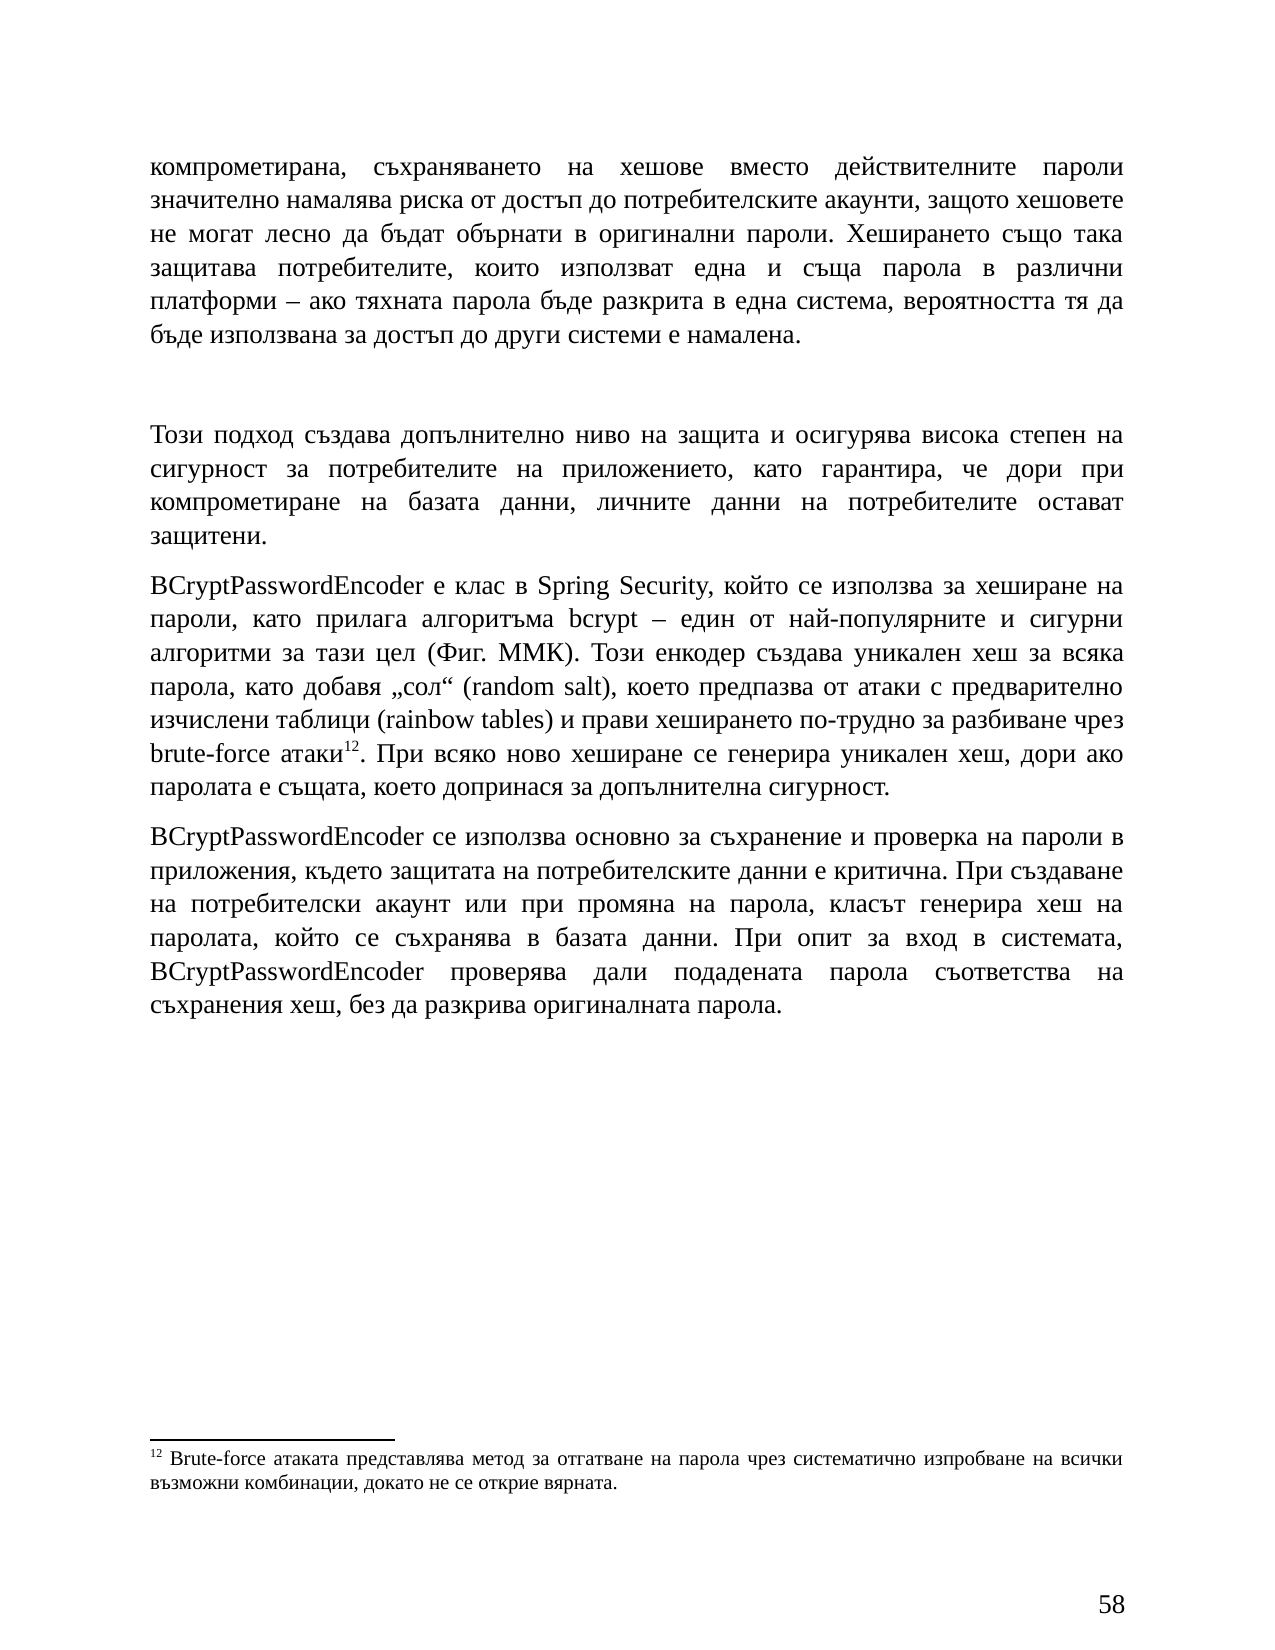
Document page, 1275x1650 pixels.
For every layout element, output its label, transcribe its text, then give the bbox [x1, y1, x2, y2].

text BCryptPasswordEncoder се използва основно за съхранение и проверка на пароли в приложения, където защитата на потребителските данни е критична. При създаване на потребителски акаунт или при промяна на парола, класът генерира хеш на паролата, който се съхранява в базата данни. При опит за вход в системата, BCryptPasswordEncoder проверява дали подадената парола съответства на съхранения хеш, без да разкрива оригиналната парола. [150, 820, 1125, 1019]
text BCryptPasswordEncoder е клас в Spring Security, който се използва за хеширане на пароли, като прилага алгоритъма bcrypt – един от най-популярните и сигурни алгоритми за тази цел (Фиг. ММК). Този енкодер създава уникален хеш за всяка парола, като добавя „сол“ (random salt), което предпазва от атаки с предварително изчислени таблици (rainbow tables) и прави хеширането по-трудно за разбиване чрез brute-force атаки. При всяко ново хеширане се генерира уникален хеш, дори ако паролата е същата, което допринася за допълнителна сигурност. [150, 569, 1125, 801]
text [150, 150, 1125, 349]
text Този подход създава допълнително ниво на защита и осигурява висока степен на сигурност за потребителите на приложението, като гарантира, че дори при компрометиране на базата данни, личните данни на потребителите остават защитени. [150, 418, 1125, 550]
